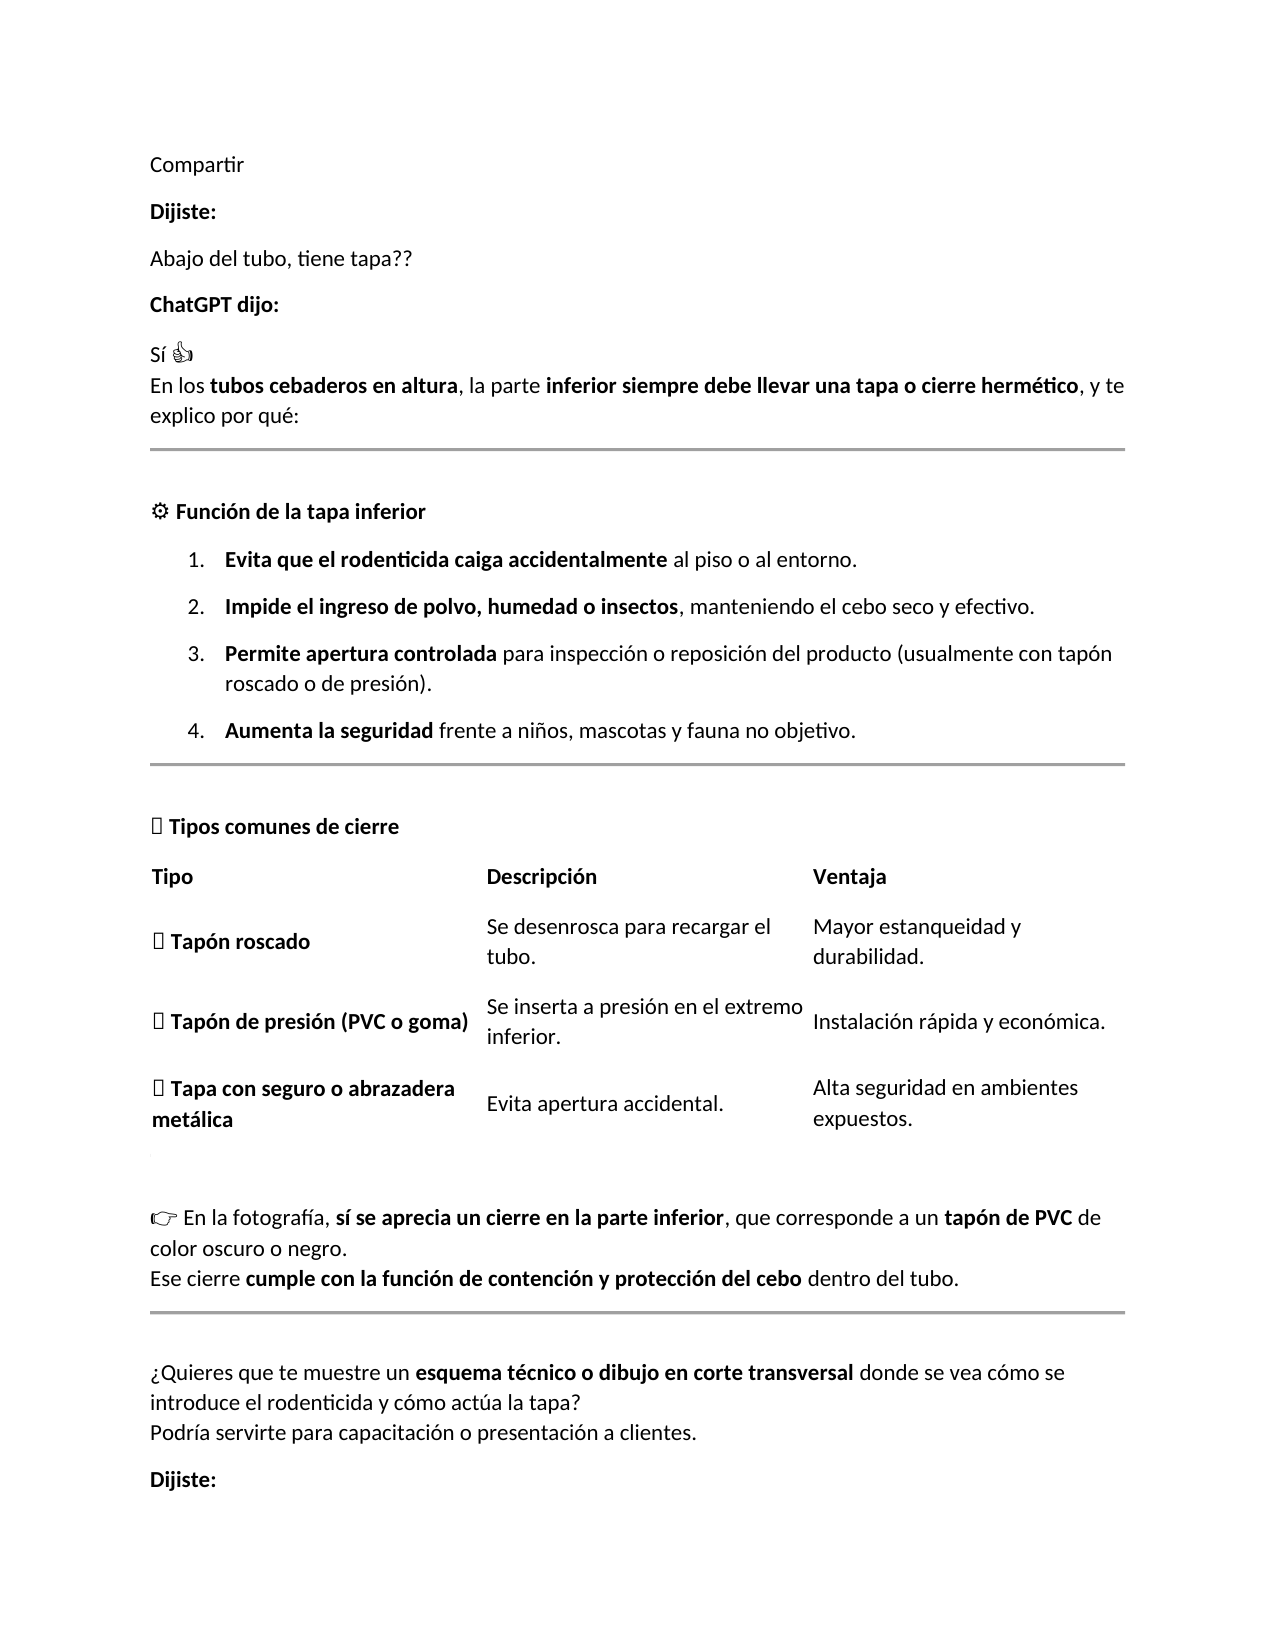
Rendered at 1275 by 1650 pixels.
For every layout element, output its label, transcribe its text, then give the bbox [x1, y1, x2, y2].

table_header Descripción [485, 860, 811, 910]
table_cell Alta seguridad en ambientes expuestos. [811, 1070, 1125, 1154]
table_cell Instalación rápida y económica. [811, 990, 1125, 1070]
text Abajo del tubo, tiene tapa?? [150, 244, 1125, 272]
text Dijiste: [150, 1465, 1125, 1493]
table_cell Evita apertura accidental. [485, 1070, 811, 1154]
table_cell 🔘 Tapón de presión (PVC o goma) [150, 990, 485, 1070]
table_cell Mayor estanqueidad y durabilidad. [811, 910, 1125, 990]
list Permite apertura controlada para inspección o reposición del producto (usualmente con tapón roscado o de presión). [187, 639, 1125, 697]
text 🧱 Tipos comunes de cierre [150, 810, 1125, 841]
table_header Tipo [150, 860, 485, 910]
list Impide el ingreso de polvo, humedad o insectos, manteniendo el cebo seco y efectivo. [187, 592, 1125, 620]
table_cell Se desenrosca para recargar el tubo. [485, 910, 811, 990]
table_cell 🧷 Tapa con seguro o abrazadera metálica [150, 1070, 485, 1154]
text Dijiste: [150, 197, 1125, 225]
table_cell Se inserta a presión en el extremo inferior. [485, 990, 811, 1070]
list Aumenta la seguridad frente a niños, mascotas y fauna no objetivo. [187, 716, 1125, 744]
table_header Ventaja [811, 860, 1125, 910]
text ⚙️ Función de la tapa inferior [150, 495, 1125, 526]
text ChatGPT dijo: [150, 291, 1125, 319]
text 👉 En la fotografía, sí se aprecia un cierre en la parte inferior, que corresponde a un tapón de PVC de color oscuro o negro. Ese cierre cumple con la función de contención y protección del cebo dentro del tubo. [150, 1201, 1125, 1292]
text ¿Quieres que te muestre un esquema técnico o dibujo en corte transversal donde se vea cómo se introduce el rodenticida y cómo actúa la tapa? Podría servirte para capacitación o presentación a clientes. [150, 1358, 1125, 1446]
list Evita que el rodenticida caiga accidentalmente al piso o al entorno. [187, 545, 1125, 573]
table_cell 🔩 Tapón roscado [150, 910, 485, 990]
text Compartir [150, 150, 1125, 178]
text Sí 👍 En los tubos cebaderos en altura, la parte inferior siempre debe llevar una tapa o cierre hermético, y te explico por qué: [150, 337, 1125, 429]
